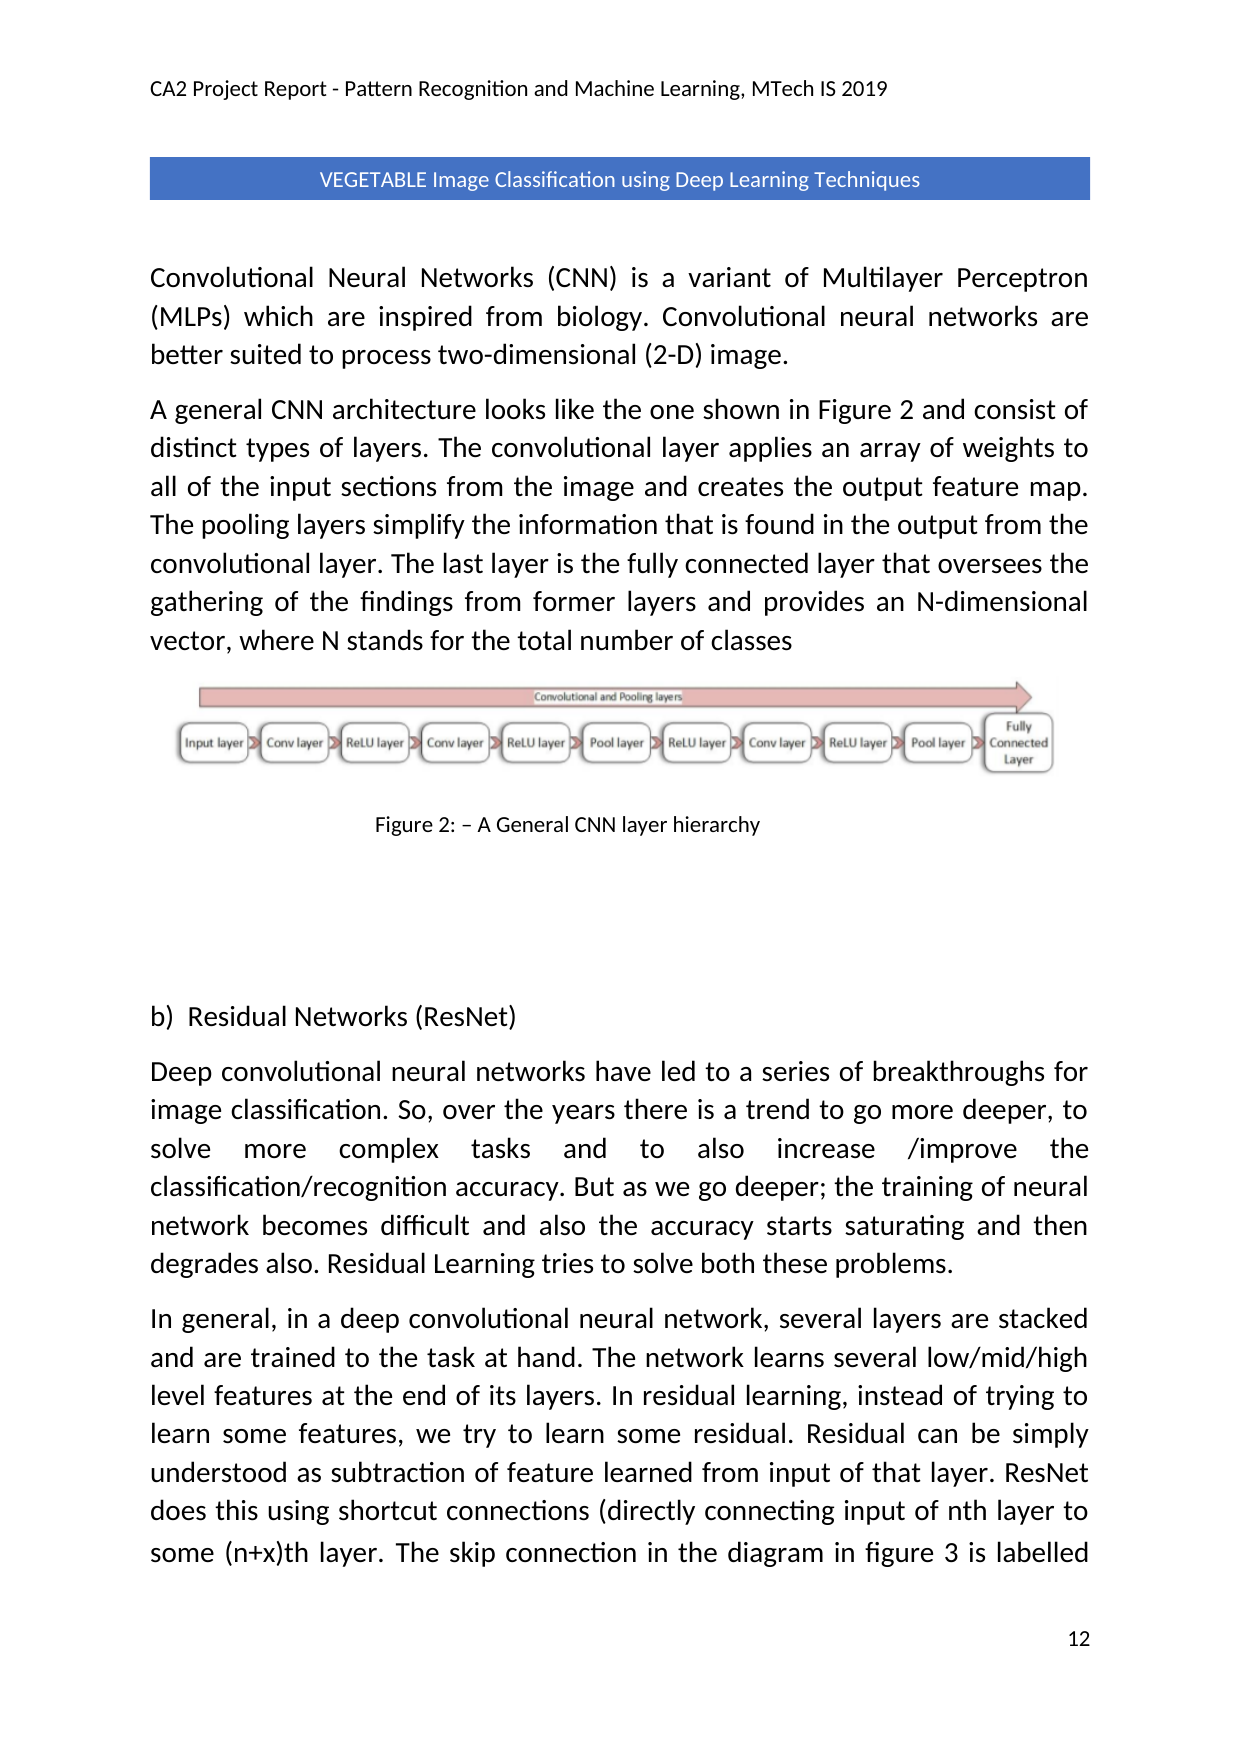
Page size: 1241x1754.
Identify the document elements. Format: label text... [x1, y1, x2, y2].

text A general CNN architecture looks like the one shown in Figure 2 and consist of distinct types of layers. The convolutional layer applies an array of weights to all of the input sections from the image and creates the output feature map. The pooling layers simplify the information that is found in the output from the convolutional layer. The last layer is the fully connected layer that oversees the gathering of the findings from former layers and provides an N-dimensional vector, where N stands for the total number of classes [150, 391, 1090, 657]
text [150, 1300, 1090, 1571]
text Convolutional Neural Networks (CNN) is a variant of Multilayer Perceptron (MLPs) which are inspired from biology. Convolutional neural networks are better suited to process two-dimensional (2-D) image. [150, 259, 1090, 372]
list Residual Networks (ResNet) [150, 998, 1090, 1033]
picture [150, 676, 1088, 792]
text Figure 2: – A General CNN layer hierarchy [150, 810, 1090, 838]
text Deep convolutional neural networks have led to a series of breakthroughs for image classification. So, over the years there is a trend to go more deeper, to solve more complex tasks and to also increase /improve the classification/recognition accuracy. But as we go deeper; the training of neural network becomes difficult and also the accuracy starts saturating and then degrades also. Residual Learning tries to solve both these problems. [150, 1053, 1090, 1281]
